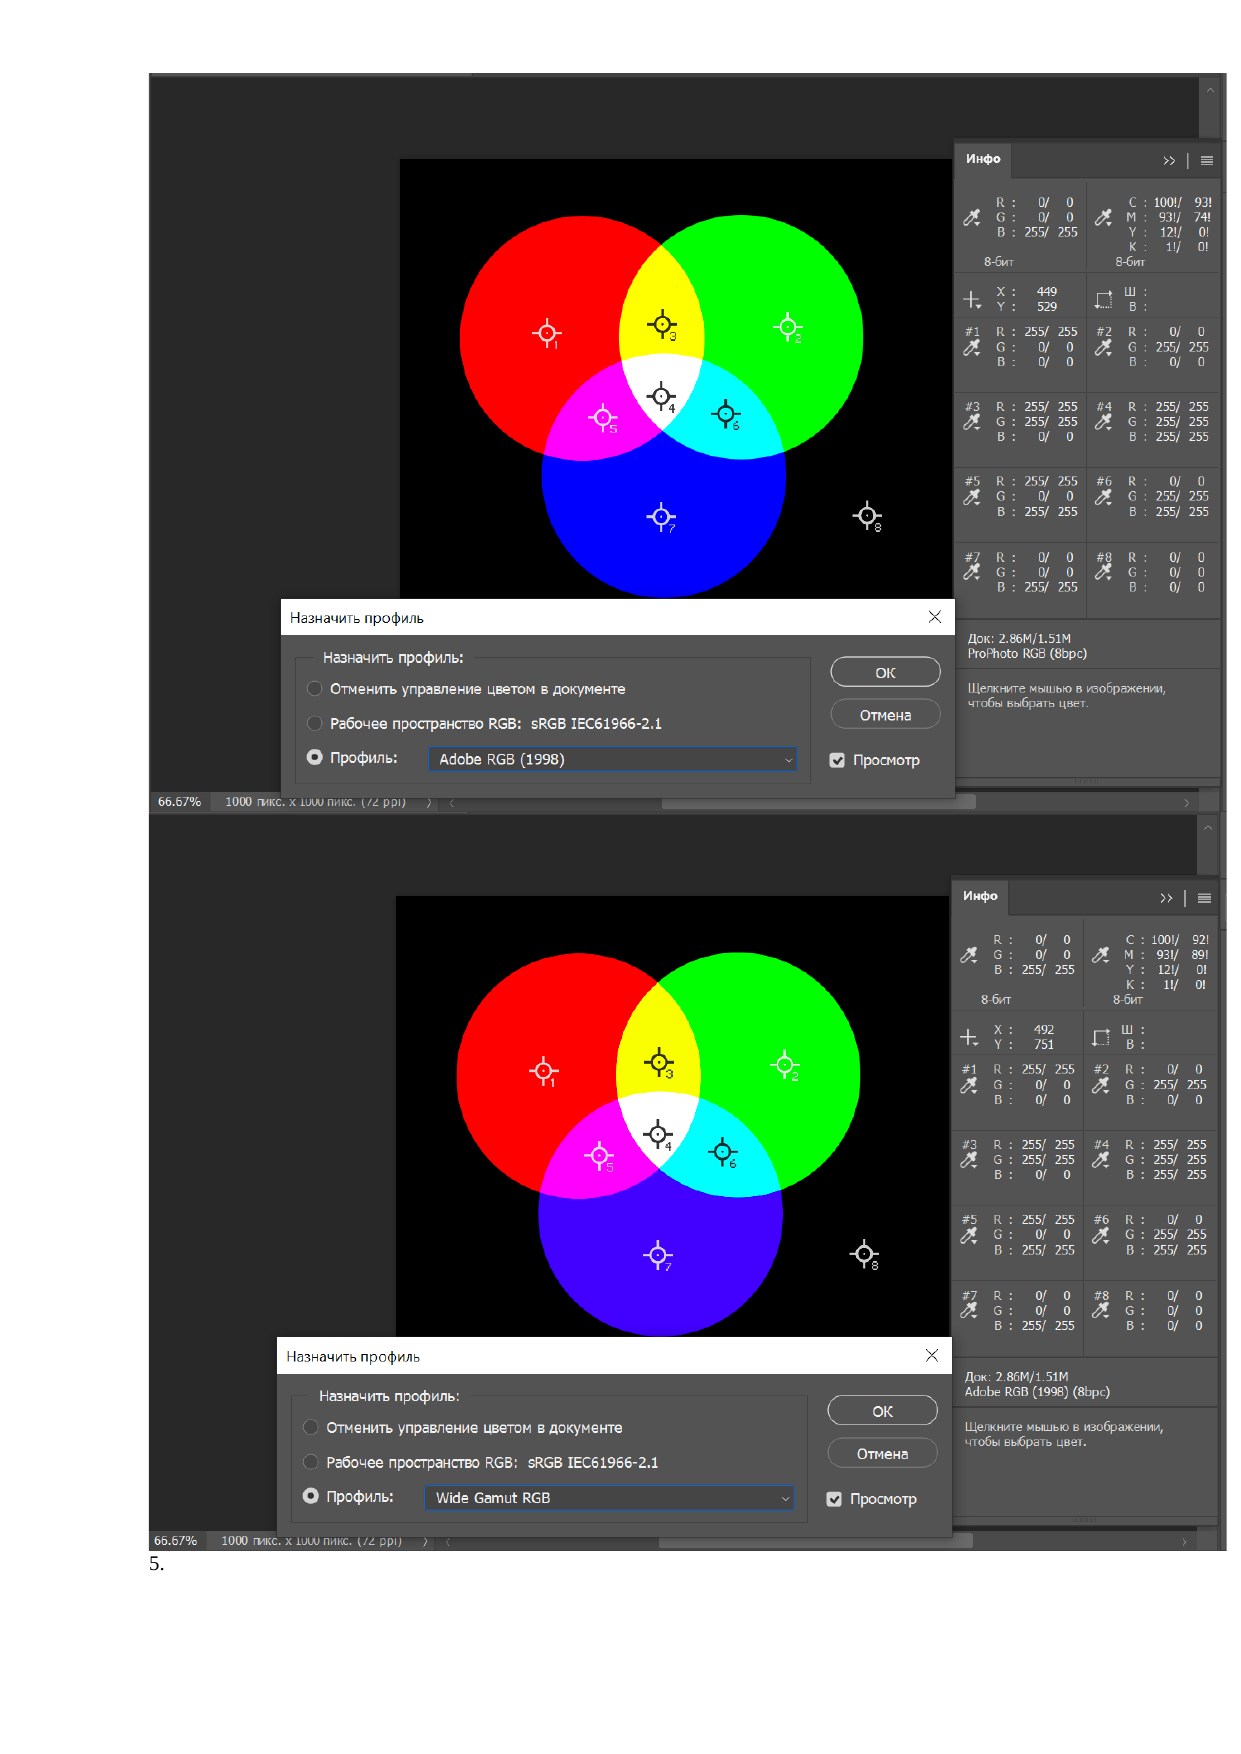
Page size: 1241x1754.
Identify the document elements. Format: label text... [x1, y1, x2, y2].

list 5. [149, 1551, 1152, 1574]
picture [148, 73, 1227, 1551]
